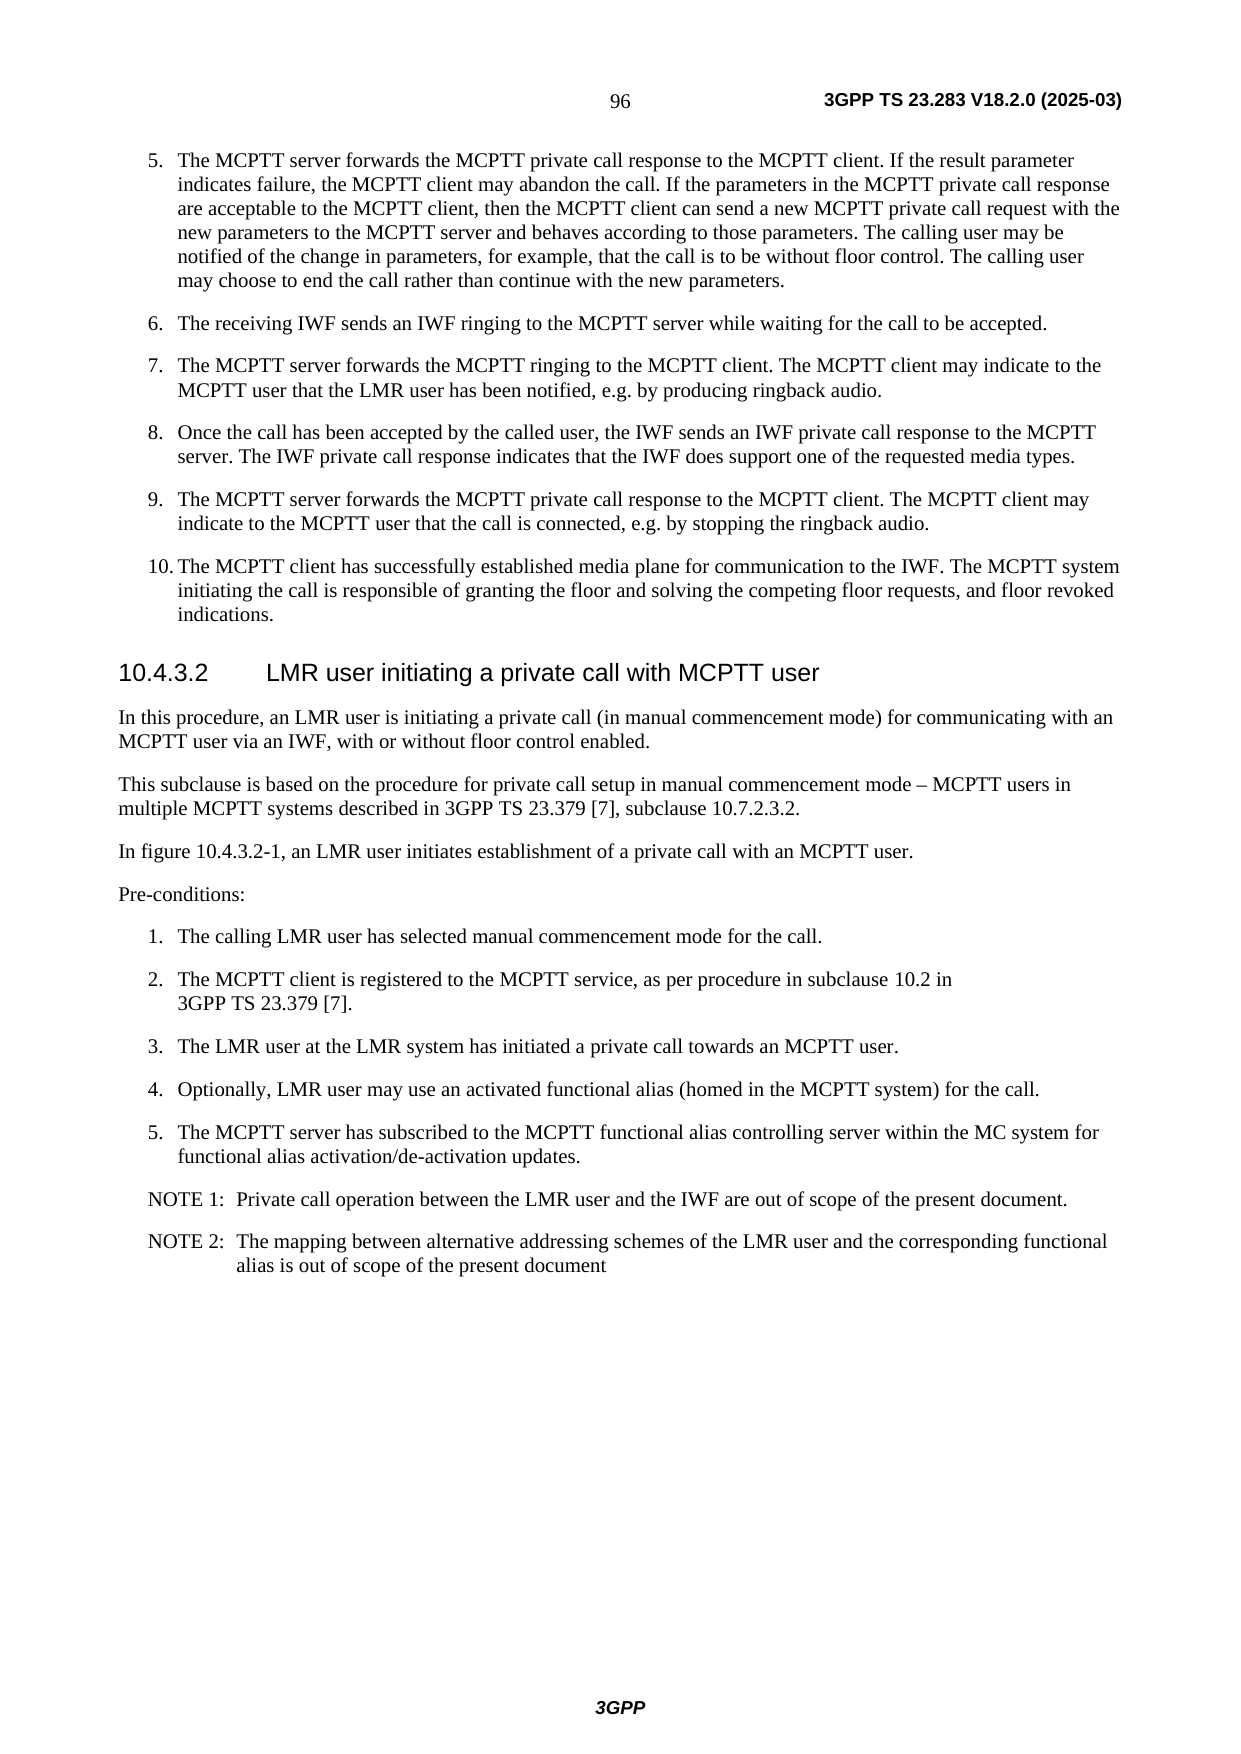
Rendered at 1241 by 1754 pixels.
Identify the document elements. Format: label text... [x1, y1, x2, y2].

text 3. The LMR user at the LMR system has initiated a private call towards an MCPTT user. [148, 1034, 1122, 1058]
text 4. Optionally, LMR user may use an activated functional alias (homed in the MCPTT system) for the call. [148, 1077, 1122, 1101]
text 1. The calling LMR user has selected manual commencement mode for the call. [148, 924, 1122, 948]
text In figure 10.4.3.2-1, an LMR user initiates establishment of a private call with an MCPTT user. [118, 839, 1122, 863]
text 2. The MCPTT client is registered to the MCPTT service, as per procedure in subclause 10.2 in 3GPP TS 23.379 [7]. [148, 967, 1122, 1015]
text 8. Once the call has been accepted by the called user, the IWF sends an IWF private call response to the MCPTT server. The IWF private call response indicates that the IWF does support one of the requested media types. [148, 420, 1122, 468]
text 6. The receiving IWF sends an IWF ringing to the MCPTT server while waiting for the call to be accepted. [148, 311, 1122, 335]
subtitle 10.4.3.2 LMR user initiating a private call with MCPTT user [118, 657, 1122, 686]
text NOTE 1: Private call operation between the LMR user and the IWF are out of scope of the present document. [148, 1187, 1122, 1211]
text 9. The MCPTT server forwards the MCPTT private call response to the MCPTT client. The MCPTT client may indicate to the MCPTT user that the call is connected, e.g. by stopping the ringback audio. [148, 487, 1122, 535]
text 5. The MCPTT server forwards the MCPTT private call response to the MCPTT client. If the result parameter indicates failure, the MCPTT client may abandon the call. If the parameters in the MCPTT private call response are acceptable to the MCPTT client, then the MCPTT client can send a new MCPTT private call request with the new parameters to the MCPTT server and behaves according to those parameters. The calling user may be notified of the change in parameters, for example, that the call is to be without floor control. The calling user may choose to end the call rather than continue with the new parameters. [148, 147, 1122, 292]
text Pre-conditions: [118, 882, 1122, 906]
text NOTE 2: The mapping between alternative addressing schemes of the LMR user and the corresponding functional alias is out of scope of the present document [148, 1229, 1122, 1277]
text 5. The MCPTT server has subscribed to the MCPTT functional alias controlling server within the MC system for functional alias activation/de-activation updates. [148, 1120, 1122, 1168]
text 7. The MCPTT server forwards the MCPTT ringing to the MCPTT client. The MCPTT client may indicate to the MCPTT user that the LMR user has been notified, e.g. by producing ringback audio. [148, 353, 1122, 402]
text In this procedure, an LMR user is initiating a private call (in manual commencement mode) for communicating with an MCPTT user via an IWF, with or without floor control enabled. [118, 705, 1122, 753]
text 10. The MCPTT client has successfully established media plane for communication to the IWF. The MCPTT system initiating the call is responsible of granting the floor and solving the competing floor requests, and floor revoked indications. [148, 554, 1122, 626]
text This subclause is based on the procedure for private call setup in manual commencement mode – MCPTT users in multiple MCPTT systems described in 3GPP TS 23.379 [7], subclause 10.7.2.3.2. [118, 772, 1122, 820]
